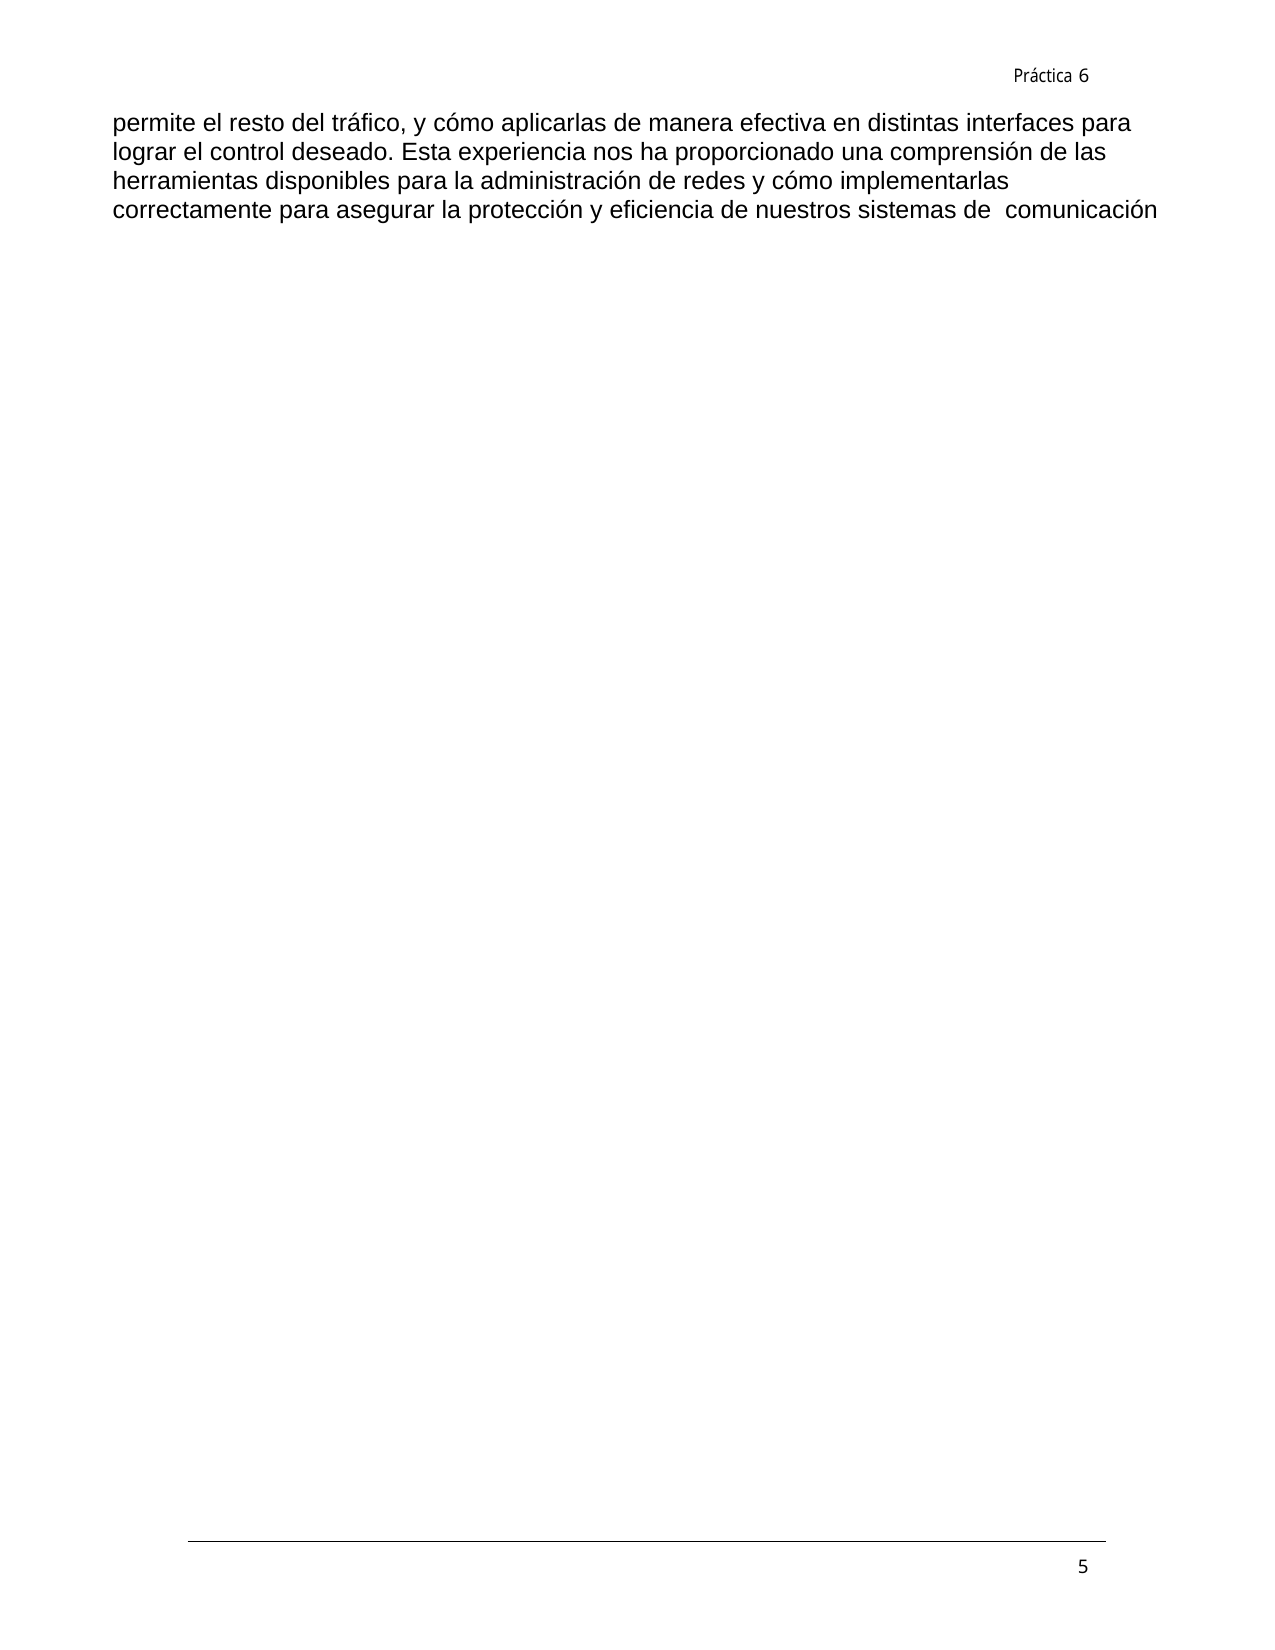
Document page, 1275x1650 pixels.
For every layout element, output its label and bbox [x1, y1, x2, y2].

text [112, 108, 1162, 223]
